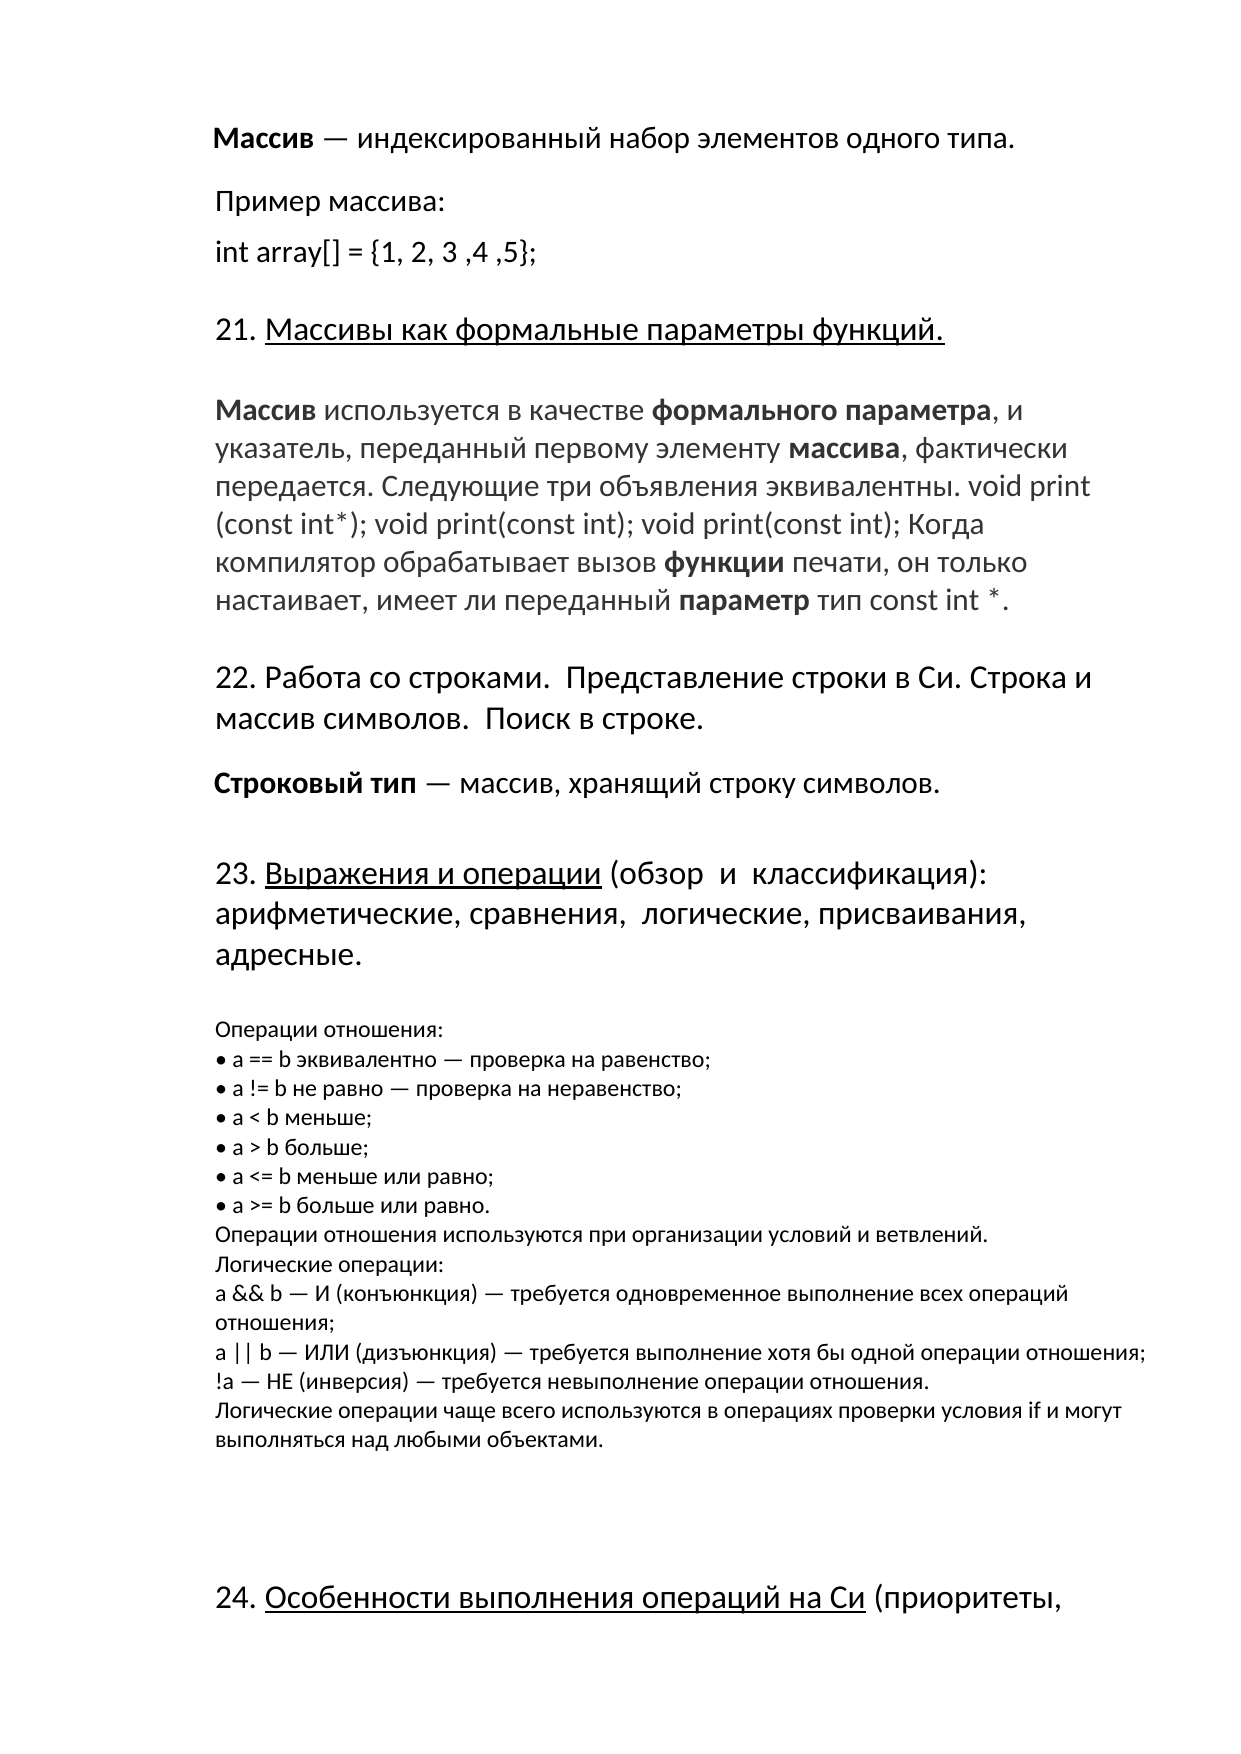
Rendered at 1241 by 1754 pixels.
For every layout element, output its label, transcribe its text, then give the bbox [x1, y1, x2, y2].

text a || b — ИЛИ (дизъюнкция) — требуется выполнение хотя бы одной операции отношения; [215, 1337, 1152, 1366]
text int array[] = {1, 2, 3 ,4 ,5}; [215, 232, 1152, 270]
text Операции отношения используются при организации условий и ветвлений. [215, 1219, 1152, 1249]
text !a — НЕ (инверсия) — требуется невыполнение операции отношения. [215, 1366, 1152, 1395]
text 21. Массивы как формальные параметры функций. [215, 308, 1152, 349]
text • a <= b меньше или равно; [215, 1161, 1152, 1190]
text Массив — индексированный набор элементов одного типа. [177, 118, 1152, 156]
text отношения; [215, 1307, 1152, 1337]
text • a == b эквивалентно — проверка на равенство; [215, 1044, 1152, 1073]
text выполняться над любыми объектами. [215, 1424, 1152, 1454]
text a && b — И (конъюнкция) — требуется одновременное выполнение всех операций [215, 1278, 1152, 1307]
text Логические операции: [215, 1249, 1152, 1278]
text • a < b меньше; [215, 1102, 1152, 1132]
text Операции отношения: [215, 1014, 1152, 1044]
text • a >= b больше или равно. [215, 1190, 1152, 1219]
text 22. Работа со строками. Представление строки в Си. Строка и массив символов. Поиск в строке. [215, 656, 1152, 738]
text Строковый тип — массив, хранящий строку символов. [177, 763, 1152, 801]
text • a != b не равно — проверка на неравенство; [215, 1073, 1152, 1102]
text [215, 1576, 1152, 1617]
text Пример массива: [177, 181, 1152, 219]
text Логические операции чаще всего используются в операциях проверки условия if и могут [215, 1395, 1152, 1424]
text Массив используется в качестве формального параметра, и указатель, переданный первому элементу массива, фактически передается. Следующие три объявления эквивалентны. void print (const int*); void print(const int); void print(const int); Когда компилятор обрабатывает вызов функции печати, он только настаивает, имеет ли переданный параметр тип const int *. [215, 389, 1152, 618]
text 23. Выражения и операции (обзор и классификация): арифметические, сравнения, логические, присваивания, адресные. [215, 852, 1152, 974]
text • a > b больше; [215, 1132, 1152, 1161]
